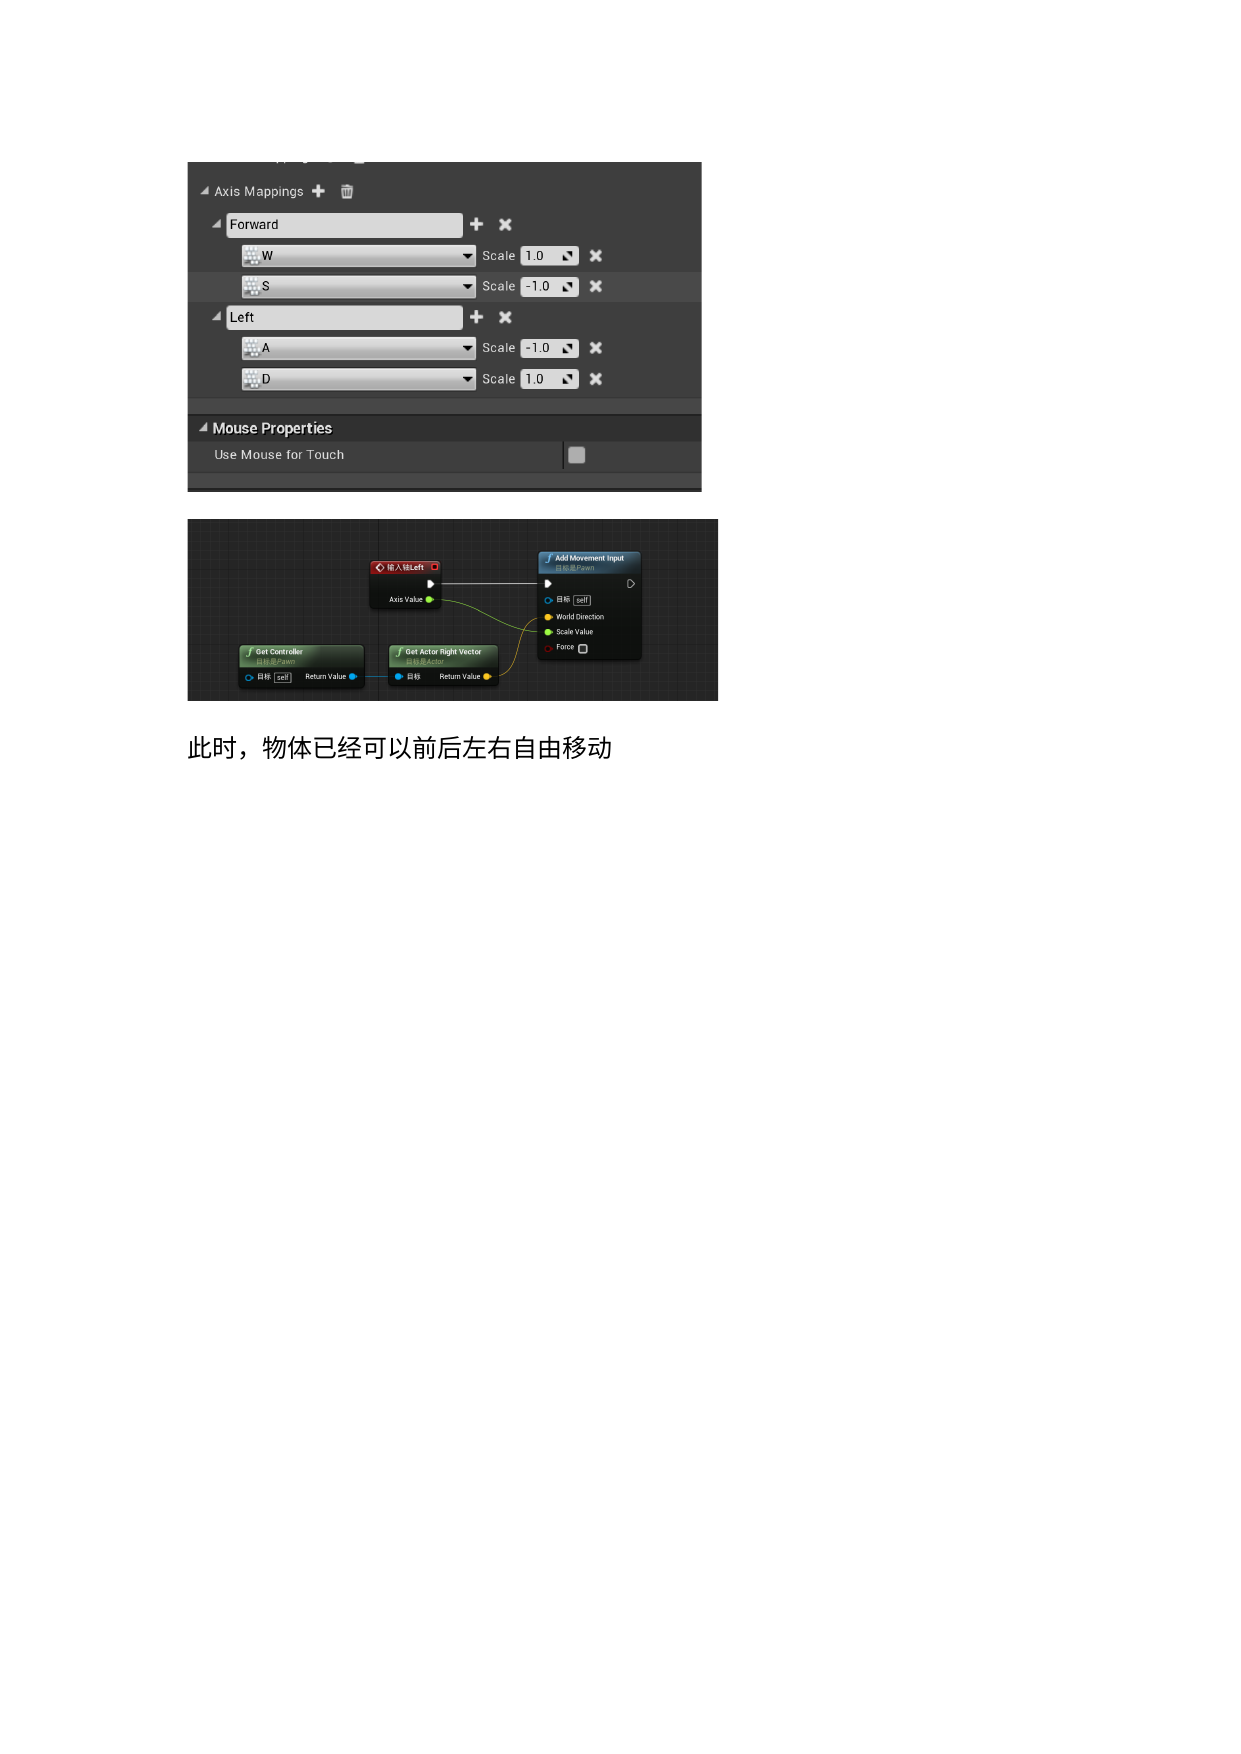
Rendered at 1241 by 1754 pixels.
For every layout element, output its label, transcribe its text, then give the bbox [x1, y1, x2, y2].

picture [187, 162, 702, 492]
picture [187, 519, 719, 701]
text 此时，物体已经可以前后左右自由移动 [187, 714, 1053, 779]
